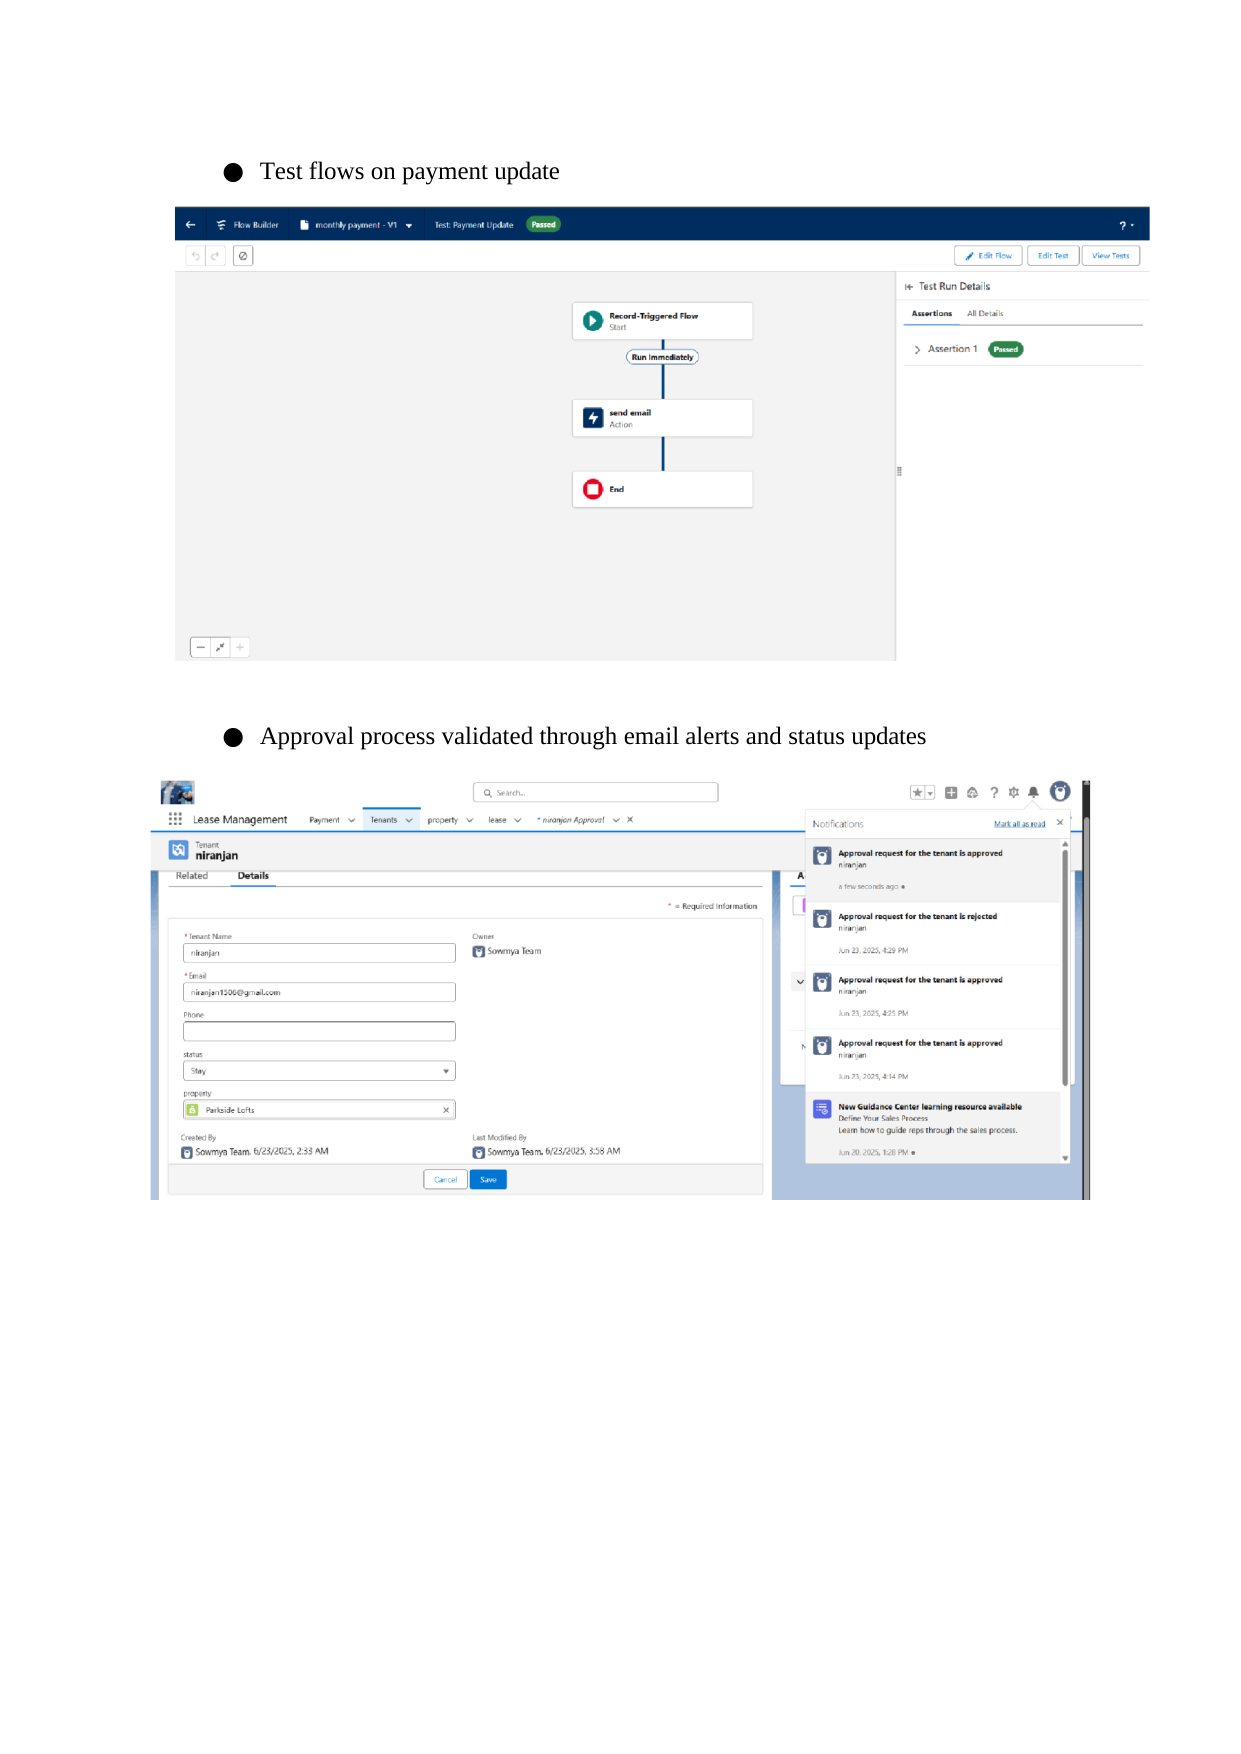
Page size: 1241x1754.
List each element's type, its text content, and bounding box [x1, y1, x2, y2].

picture [150, 780, 1091, 1200]
picture [174, 206, 1150, 661]
list Test flows on payment update [222, 153, 1090, 187]
list Approval process validated through email alerts and status updates [222, 718, 1090, 752]
